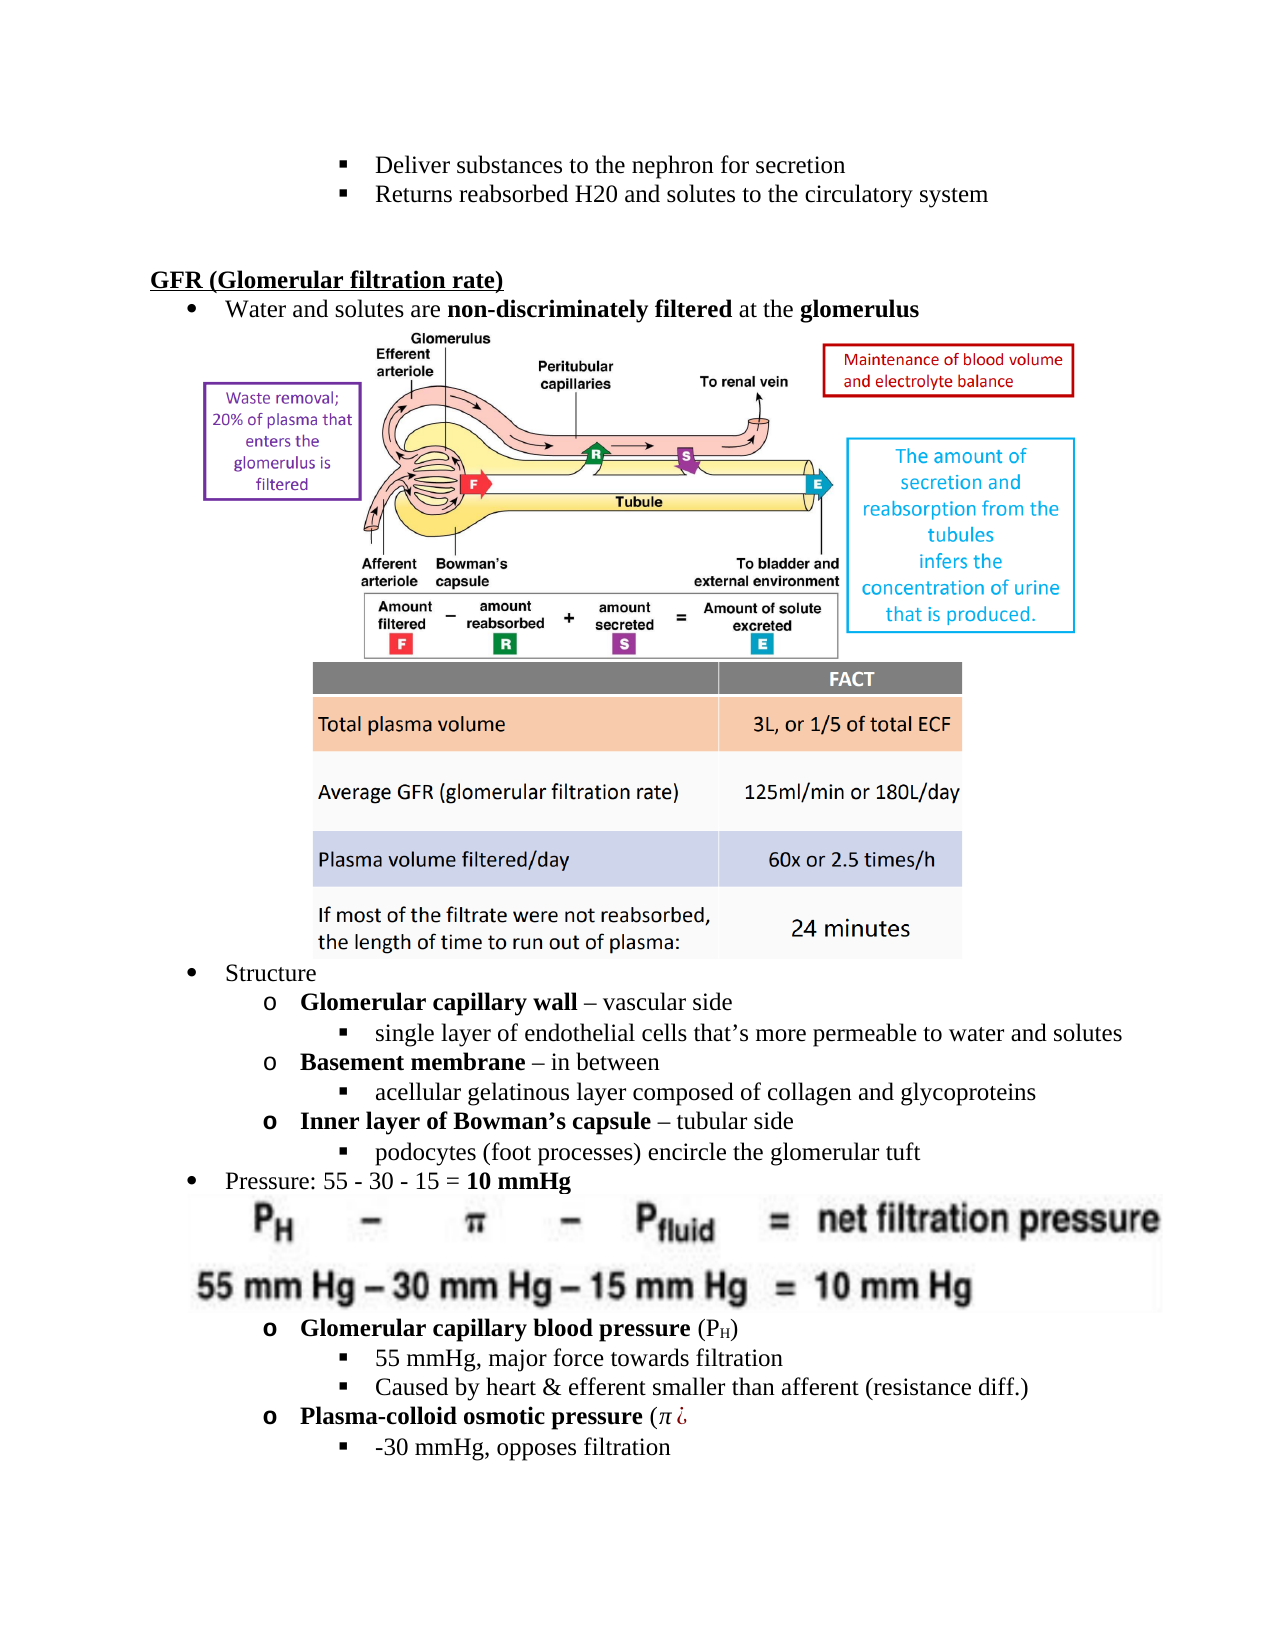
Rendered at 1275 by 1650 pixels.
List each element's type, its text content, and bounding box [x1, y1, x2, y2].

list Pressure: 55 - 30 - 15 = 10 mmHg [187, 1166, 1125, 1194]
picture [187, 1194, 1163, 1313]
list 55 mmHg, major force towards filtration [337, 1343, 1125, 1372]
list single layer of endothelial cells that’s more permeable to water and solutes [337, 1018, 1125, 1047]
list Caused by heart & efferent smaller than afferent (resistance diff.) [337, 1372, 1125, 1401]
picture [312, 662, 963, 959]
list Deliver substances to the nephron for secretion [337, 150, 1125, 179]
list Glomerular capillary wall – vascular side [262, 987, 1125, 1018]
list Returns reabsorbed H20 and solutes to the circulatory system [337, 179, 1125, 207]
list Plasma-colloid osmotic pressure ( [262, 1401, 1125, 1432]
list Water and solutes are non-discriminately filtered at the glomerulus [187, 294, 1125, 322]
list Basement membrane – in between [262, 1047, 1125, 1077]
list Inner layer of Bowman’s capsule – tubular side [262, 1106, 1125, 1137]
list acellular gelatinous layer composed of collagen and glycoproteins [337, 1077, 1125, 1106]
list Glomerular capillary blood pressure (PH) [262, 1313, 1125, 1343]
list podocytes (foot processes) encircle the glomerular tuft [337, 1137, 1125, 1166]
text GFR (Glomerular filtration rate) [150, 265, 1125, 294]
list -30 mmHg, opposes filtration [337, 1432, 1125, 1461]
